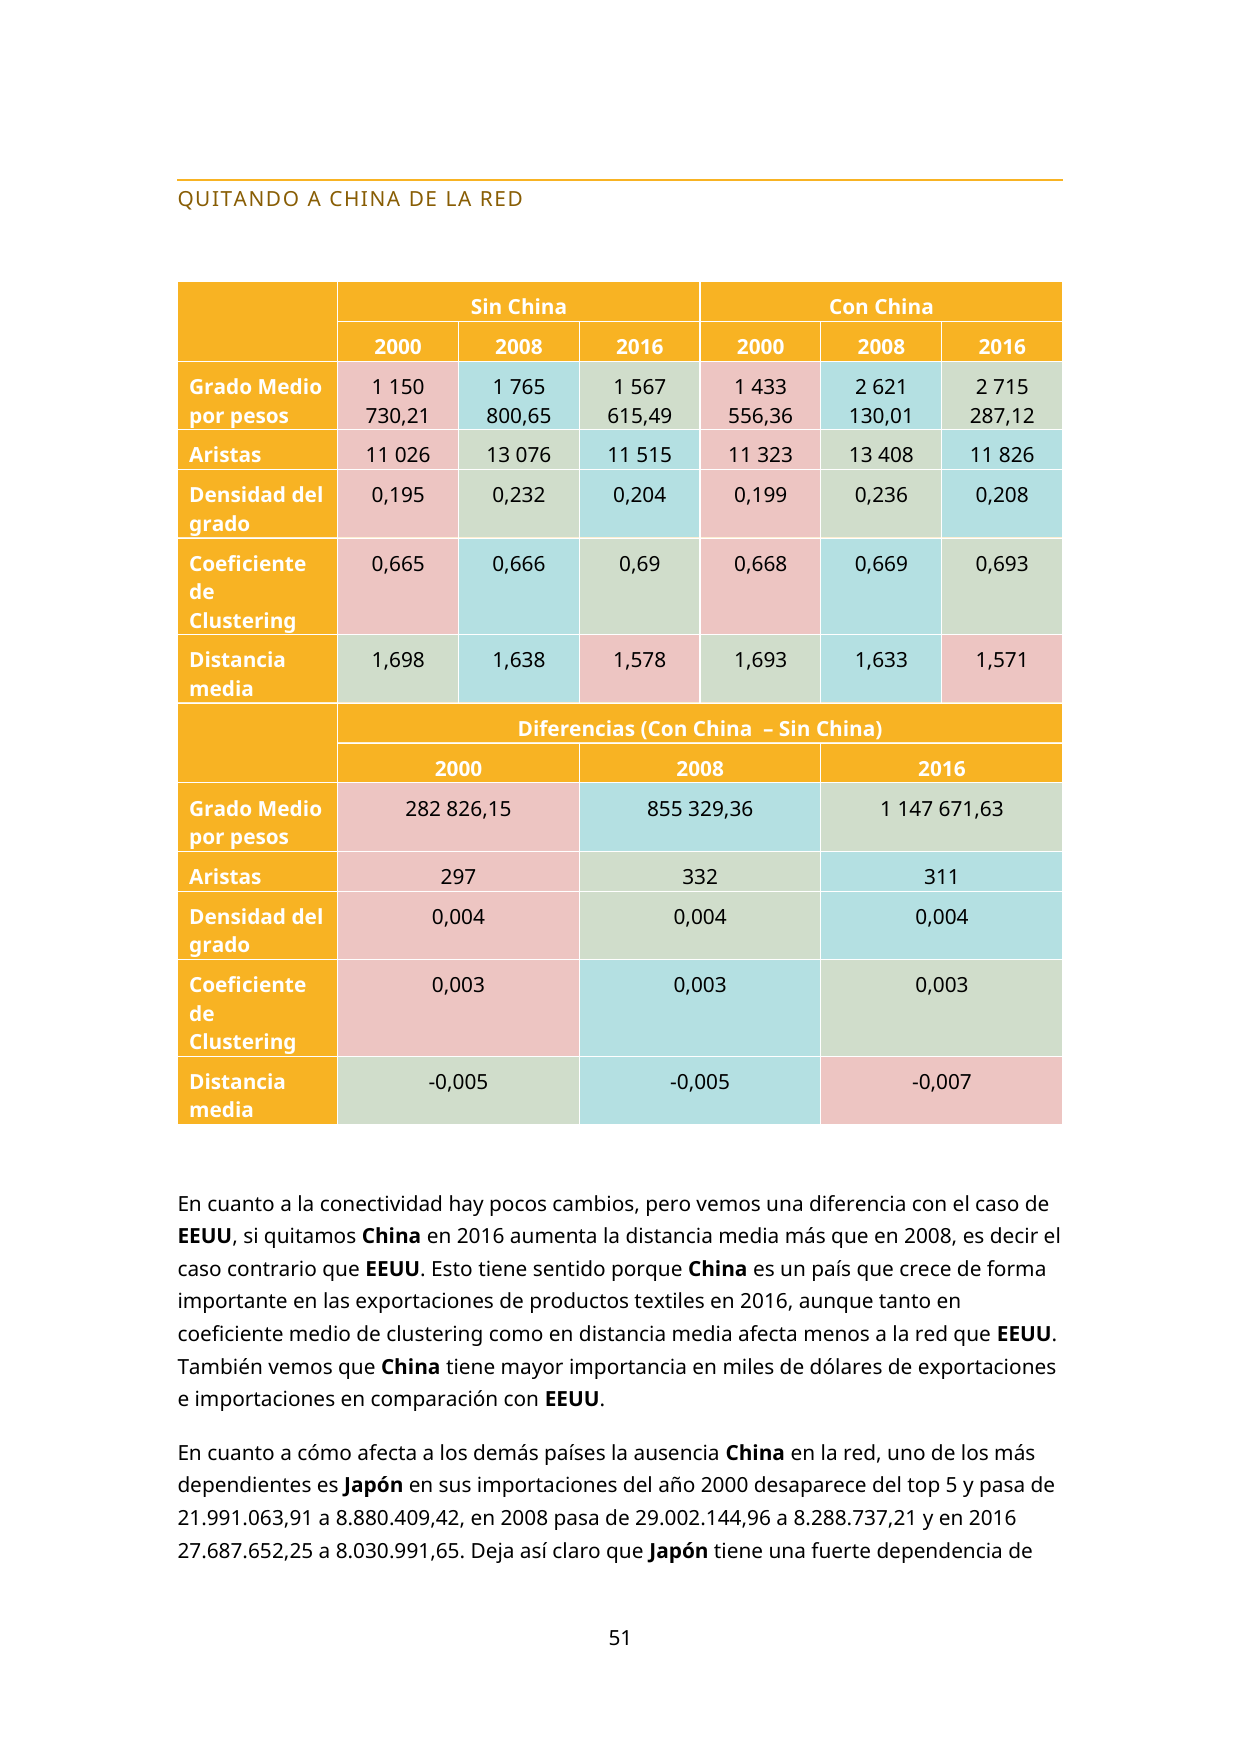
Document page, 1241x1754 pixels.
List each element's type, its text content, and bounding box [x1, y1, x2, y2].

table_cell 0,195 [338, 470, 458, 537]
table_cell 0,665 [338, 539, 458, 634]
table_cell 855 329,36 [580, 783, 820, 851]
table_cell 11 515 [580, 430, 699, 469]
table_cell [178, 704, 337, 782]
text En cuanto a la conectividad hay pocos cambios, pero vemos una diferencia con el caso de EEUU, si quitamos China en 2016 aumenta la distancia media más que en 2008, es decir el caso contrario que EEUU. Esto tiene sentido porque China es un país que crece de forma importante en las exportaciones de productos textiles en 2016, aunque tanto en coeficiente medio de clustering como en distancia media afecta menos a la red que EEUU. También vemos que China tiene mayor importancia en miles de dólares de exportaciones e importaciones en comparación con EEUU. [177, 1189, 1063, 1413]
table_cell Coeficiente de Clustering [178, 960, 337, 1056]
table_cell 2008 [821, 322, 941, 361]
table_cell 0,669 [821, 539, 941, 634]
table_header Con China [701, 282, 1062, 321]
table_cell 0,693 [942, 539, 1062, 634]
table_cell 11 026 [338, 430, 458, 469]
table_cell 0,232 [459, 470, 579, 537]
table_cell 1,633 [821, 635, 941, 702]
table_cell 1 765 800,65 [459, 362, 579, 429]
table_cell 2016 [580, 322, 699, 361]
table_cell 1,578 [580, 635, 699, 702]
table_cell 297 [338, 852, 579, 891]
subtitle Quitando a China de la red [177, 181, 1063, 213]
table_cell 2000 [701, 322, 820, 361]
table_cell 0,208 [942, 470, 1062, 537]
table_cell 1,638 [459, 635, 579, 702]
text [177, 1438, 1063, 1564]
table_cell 1,693 [701, 635, 820, 702]
table_cell 0,004 [580, 892, 820, 959]
table_cell Coeficiente de Clustering [178, 539, 337, 634]
table_cell Distancia media [178, 635, 337, 702]
table_cell Distancia media [178, 1057, 337, 1124]
table_cell 0,004 [338, 892, 579, 959]
table_cell 2 621 130,01 [821, 362, 941, 429]
table_cell 0,69 [580, 539, 699, 634]
table_cell 1 150 730,21 [338, 362, 458, 429]
table_cell 0,199 [701, 470, 820, 537]
table_cell -0,005 [580, 1057, 820, 1124]
table_cell -0,005 [338, 1057, 579, 1124]
table_cell 1 147 671,63 [821, 783, 1062, 851]
table_header [178, 282, 337, 361]
table_cell Aristas [178, 430, 337, 469]
table_header Sin China [338, 282, 699, 321]
table_cell 13 408 [821, 430, 941, 469]
table_cell 2000 [338, 744, 579, 782]
table_cell 0,003 [821, 960, 1062, 1056]
table_cell 2 715 287,12 [942, 362, 1062, 429]
table_cell 0,668 [701, 539, 820, 634]
table_cell Diferencias (Con China – Sin China) [338, 704, 1062, 742]
table_cell Grado Medio por pesos [178, 783, 337, 851]
table_cell 0,204 [580, 470, 699, 537]
table_cell 0,666 [459, 539, 579, 634]
table_cell 1 567 615,49 [580, 362, 699, 429]
table_cell 311 [821, 852, 1062, 891]
table_cell Grado Medio por pesos [178, 362, 337, 429]
table_cell 2000 [338, 322, 458, 361]
table_cell 11 323 [701, 430, 820, 469]
table_cell 2016 [942, 322, 1062, 361]
table_cell 13 076 [459, 430, 579, 469]
table_cell 1 433 556,36 [701, 362, 820, 429]
table_cell Densidad del grado [178, 470, 337, 537]
table_cell 0,236 [821, 470, 941, 537]
table_cell Densidad del grado [178, 892, 337, 959]
table_cell 0,003 [580, 960, 820, 1056]
table_cell 332 [580, 852, 820, 891]
table_cell 2008 [459, 322, 579, 361]
table_cell 282 826,15 [338, 783, 579, 851]
table_cell 1,698 [338, 635, 458, 702]
table_cell -0,007 [821, 1057, 1062, 1124]
table_cell 2008 [580, 744, 820, 782]
table_cell 0,004 [821, 892, 1062, 959]
table_cell 0,003 [338, 960, 579, 1056]
table_cell Aristas [178, 852, 337, 891]
table_cell 1,571 [942, 635, 1062, 702]
table_cell 11 826 [942, 430, 1062, 469]
table_cell 2016 [821, 744, 1062, 782]
